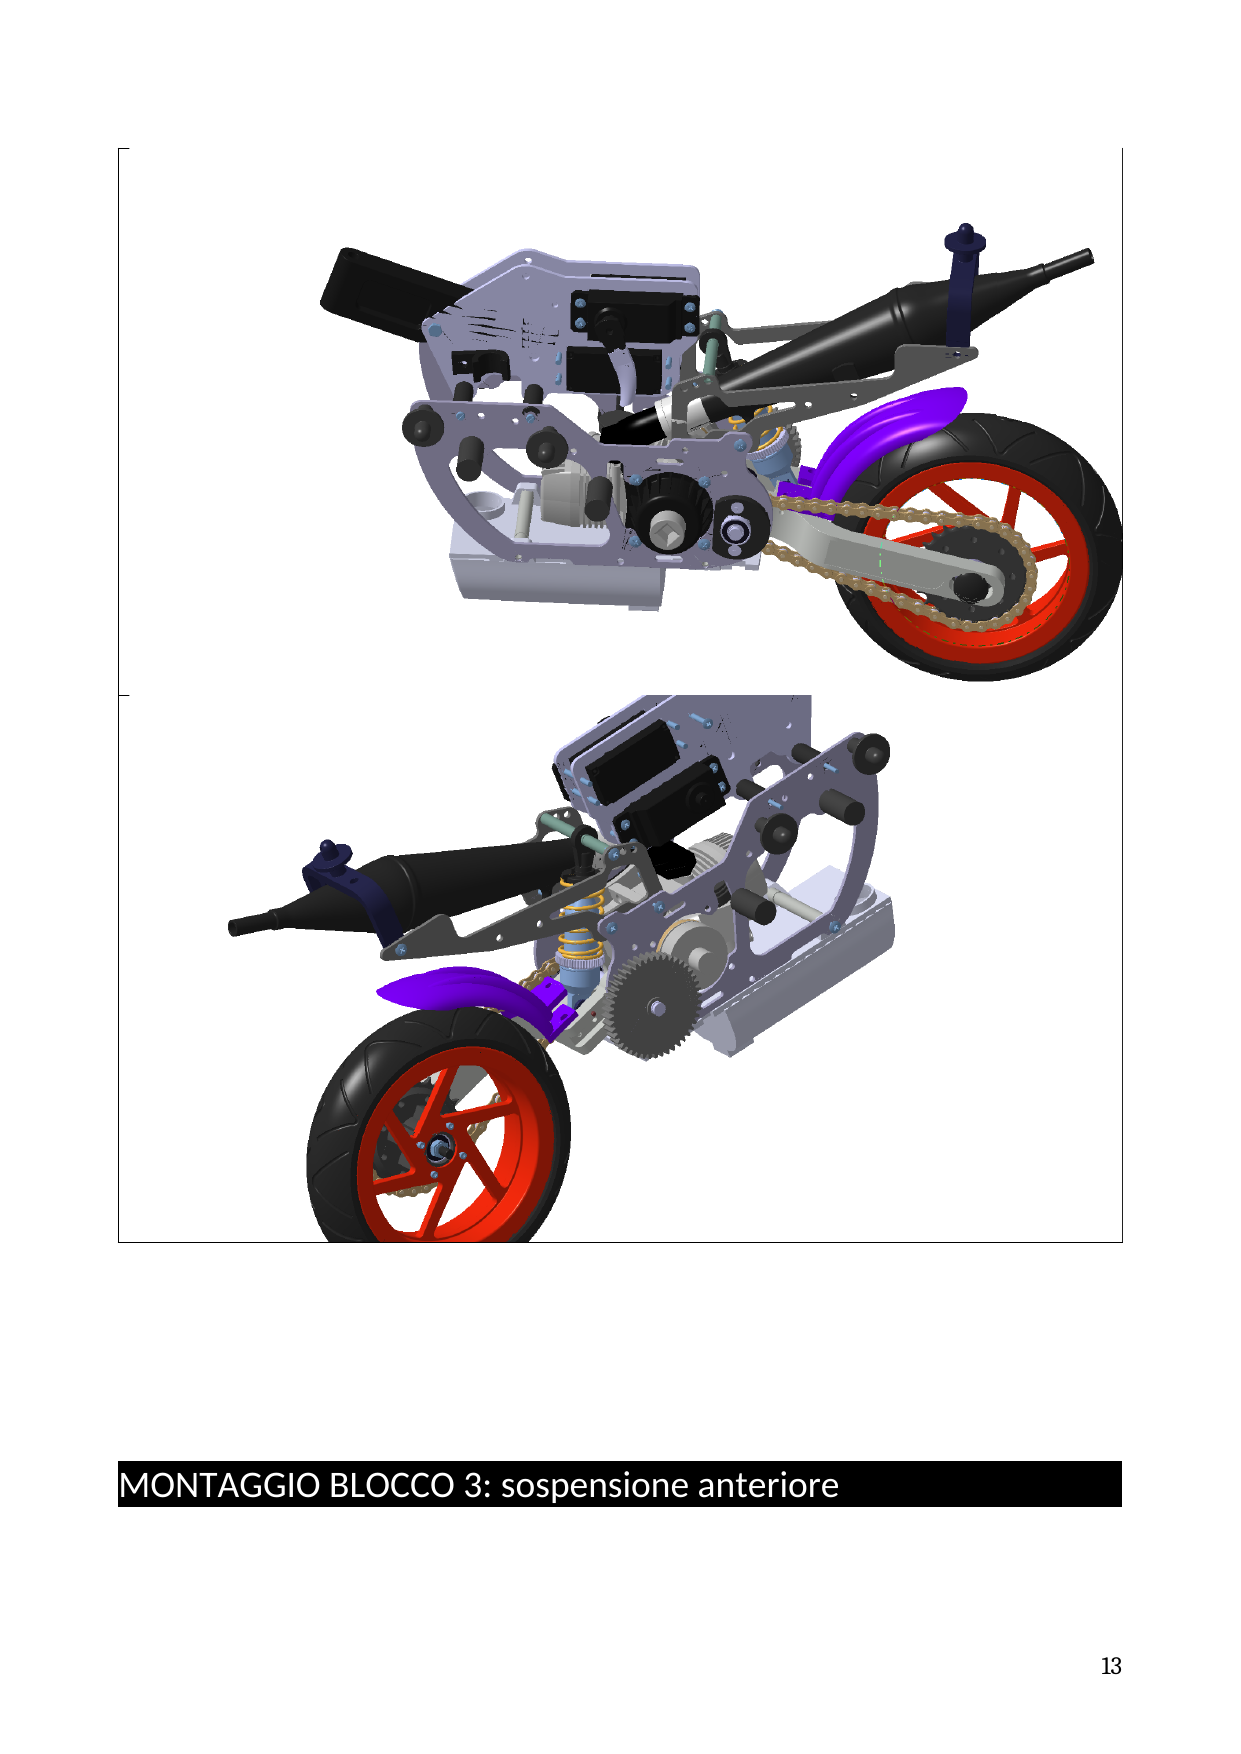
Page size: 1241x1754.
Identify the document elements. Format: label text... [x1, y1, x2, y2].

table_cell [119, 696, 129, 1242]
text MONTAGGIO BLOCCO 3: sospensione anteriore [118, 1461, 1122, 1507]
picture [129, 148, 1123, 1242]
table_cell [119, 149, 129, 694]
